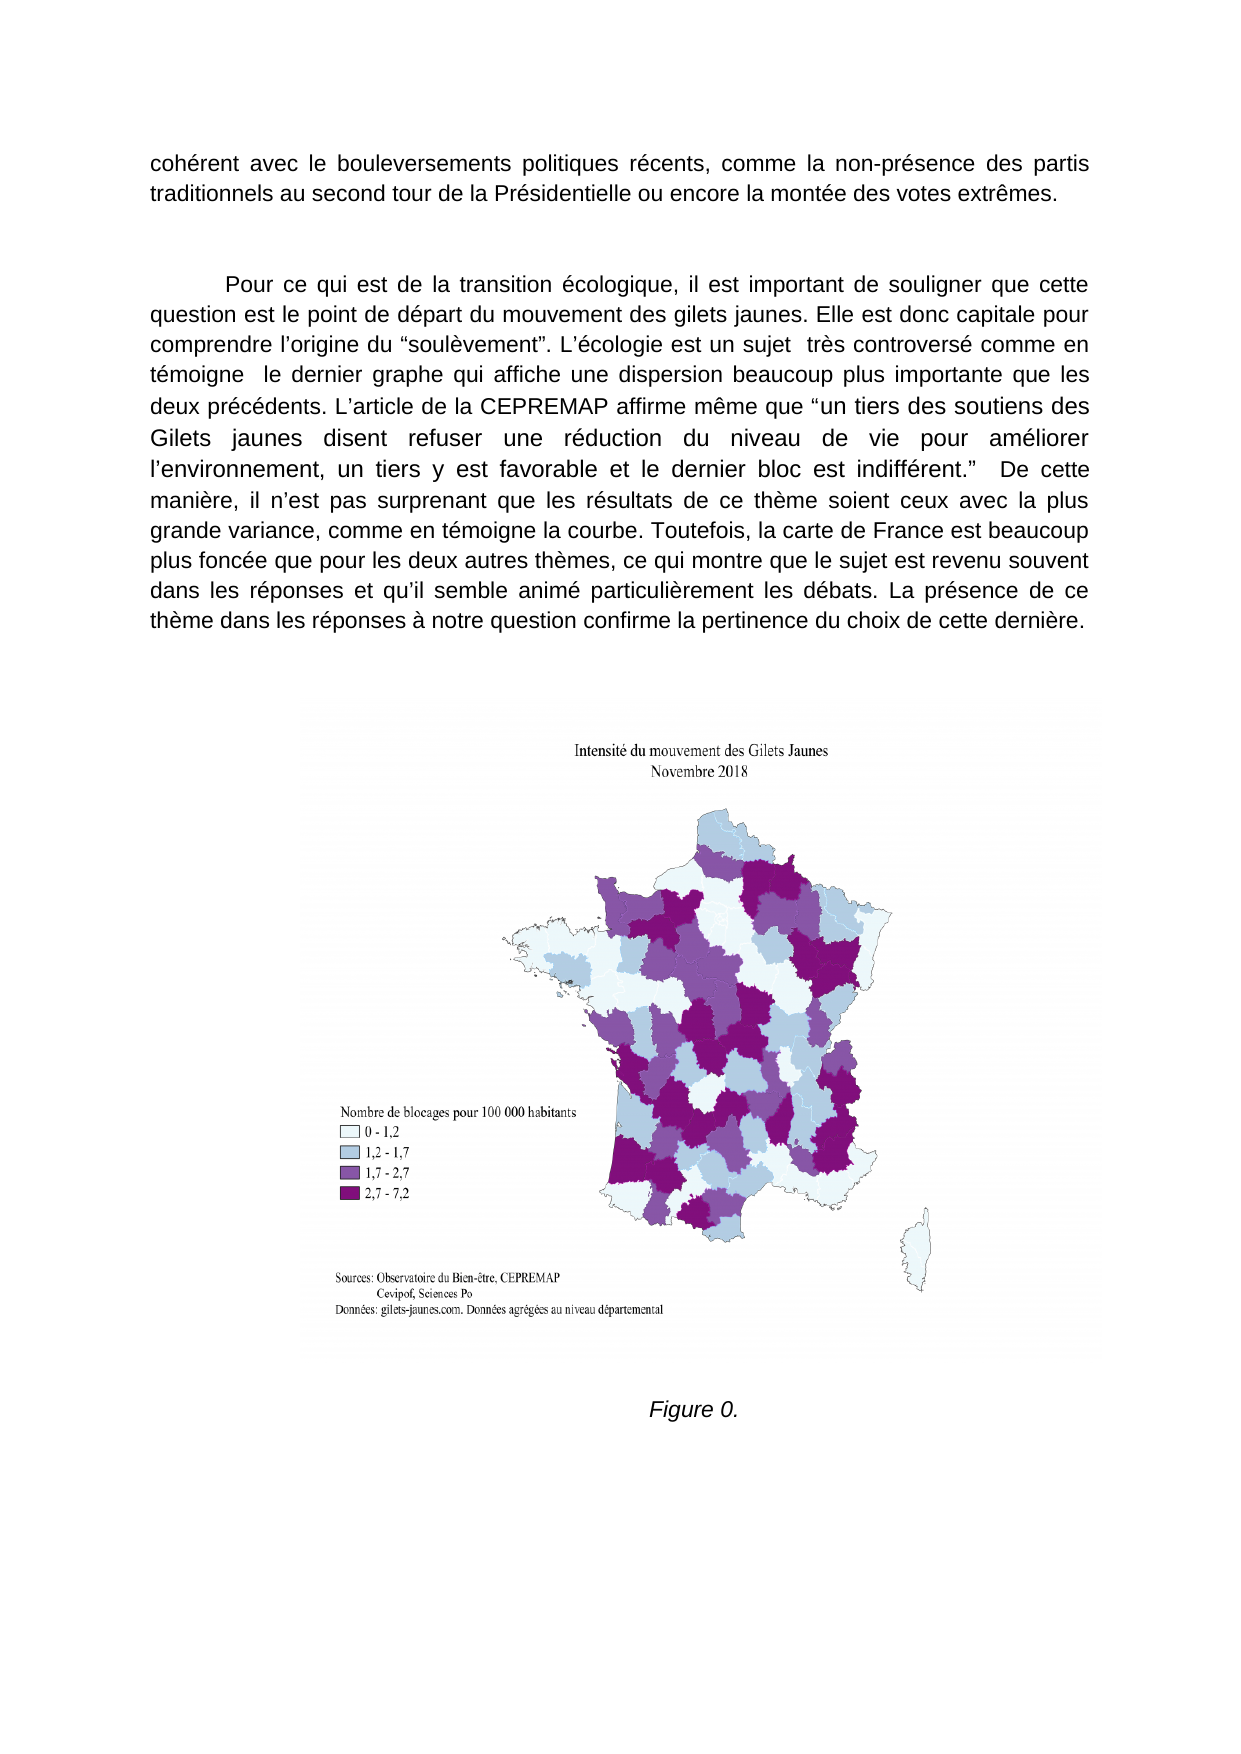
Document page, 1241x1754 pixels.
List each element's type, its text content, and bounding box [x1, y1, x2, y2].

text Pour ce qui est de la transition écologique, il est important de souligner que cette question est le point de départ du mouvement des gilets jaunes. Elle est donc capitale pour comprendre l’origine du “soulèvement”. L’écologie est un sujet très controversé comme en témoigne le dernier graphe qui affiche une dispersion beaucoup plus importante que les deux précédents. L’article de la CEPREMAP affirme même que “un tiers des soutiens des Gilets jaunes disent refuser une réduction du niveau de vie pour améliorer l’environnement, un tiers y est favorable et le dernier bloc est indifférent.” De cette manière, il n’est pas surprenant que les résultats de ce thème soient ceux avec la plus grande variance, comme en témoigne la courbe. Toutefois, la carte de France est beaucoup plus foncée que pour les deux autres thèmes, ce qui montre que le sujet est revenu souvent dans les réponses et qu’il semble animé particulièrement les débats. La présence de ce thème dans les réponses à notre question confirme la pertinence du choix de cette dernière. [150, 271, 1090, 424]
text Pour ce qui est de la transition écologique, il est important de souligner que cette question est le point de départ du mouvement des gilets jaunes. Elle est donc capitale pour comprendre l’origine du “soulèvement”. L’écologie est un sujet très controversé comme en témoigne le dernier graphe qui affiche une dispersion beaucoup plus importante que les deux précédents. L’article de la CEPREMAP affirme même que “un tiers des soutiens des Gilets jaunes disent refuser une réduction du niveau de vie pour améliorer l’environnement, un tiers y est favorable et le dernier bloc est indifférent.” De cette manière, il n’est pas surprenant que les résultats de ce thème soient ceux avec la plus grande variance, comme en témoigne la courbe. Toutefois, la carte de France est beaucoup plus foncée que pour les deux autres thèmes, ce qui montre que le sujet est revenu souvent dans les réponses et qu’il semble animé particulièrement les débats. La présence de ce thème dans les réponses à notre question confirme la pertinence du choix de cette dernière. [150, 451, 1090, 634]
picture [300, 698, 1103, 1363]
text Figure 0. [225, 1396, 1090, 1423]
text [150, 150, 1090, 207]
